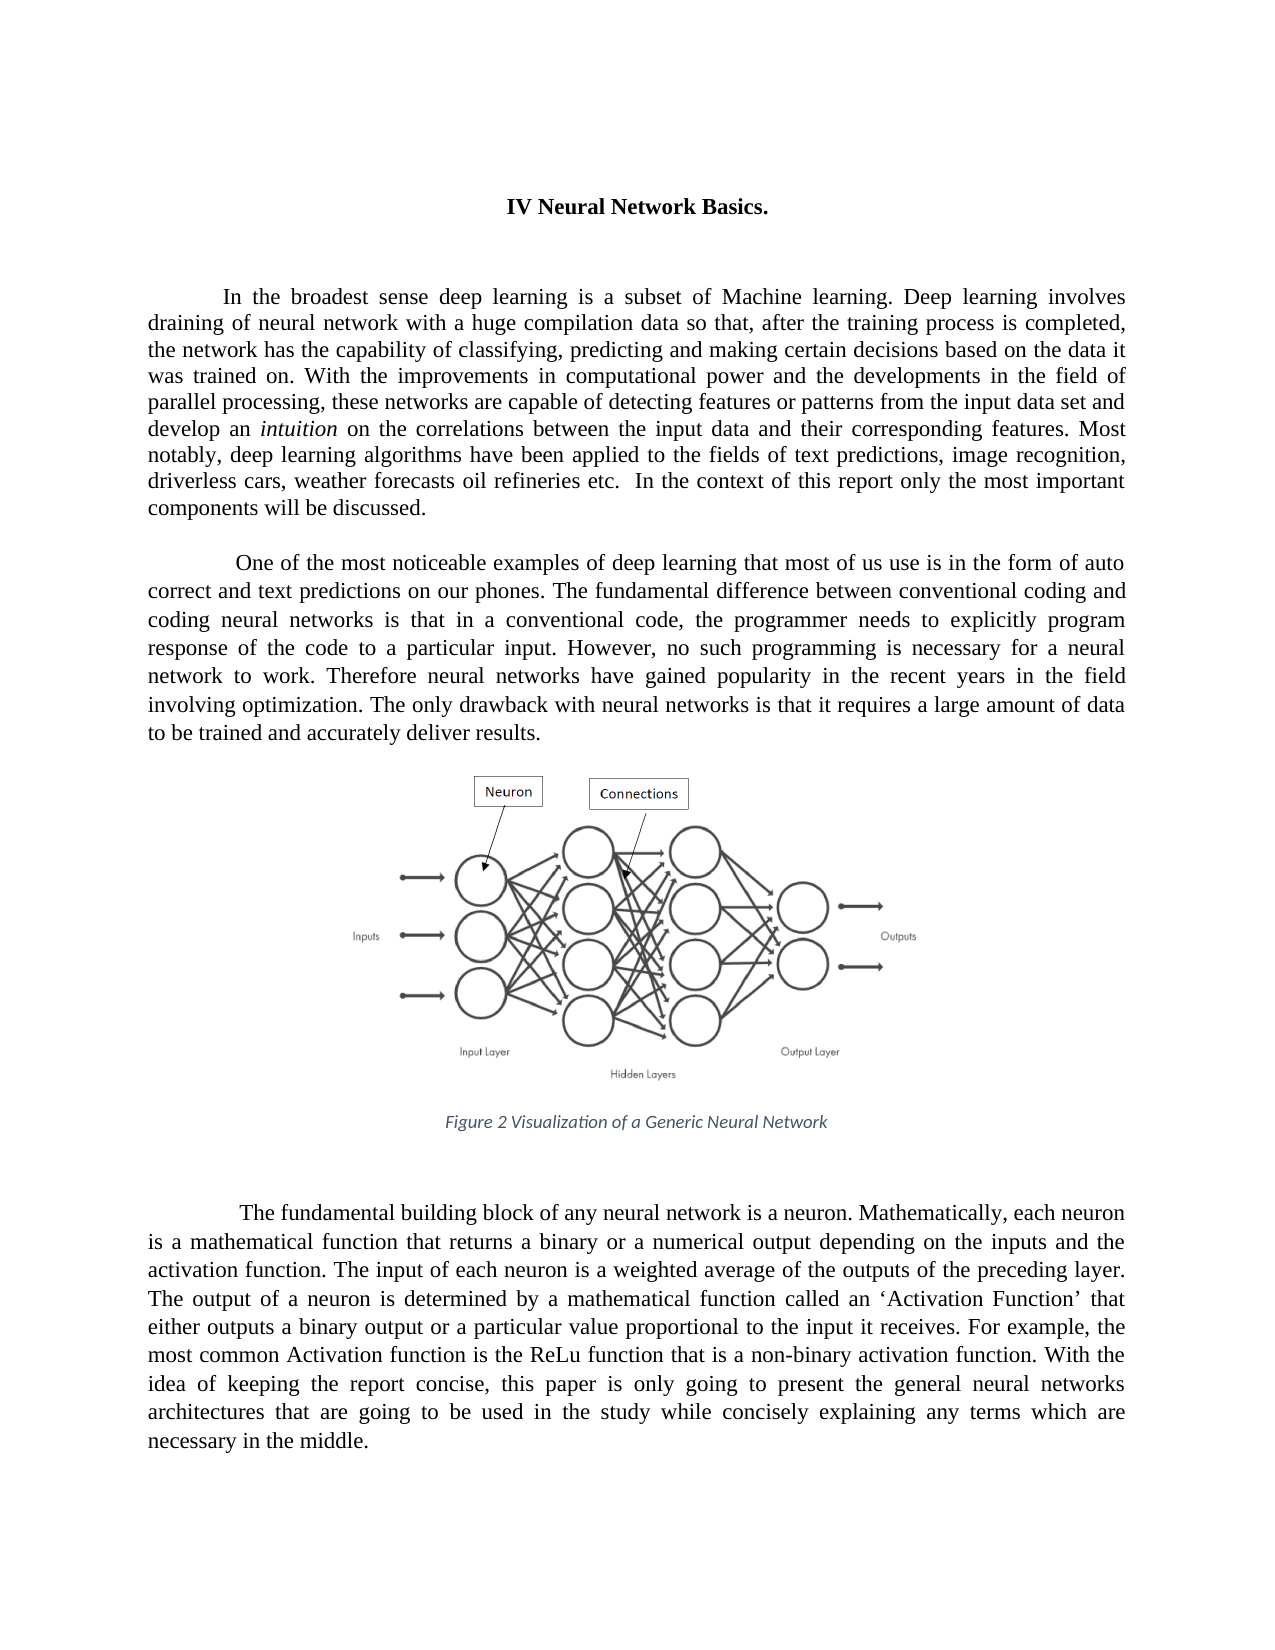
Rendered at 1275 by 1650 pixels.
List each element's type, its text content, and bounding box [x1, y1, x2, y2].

text IV Neural Network Basics. [148, 193, 1127, 219]
text The fundamental building block of any neural network is a neuron. Mathematically, each neuron is a mathematical function that returns a binary or a numerical output depending on the inputs and the activation function. The input of each neuron is a weighted average of the outputs of the preceding layer. The output of a neuron is determined by a mathematical function called an ‘Activation Function’ that either outputs a binary output or a particular value proportional to the input it receives. For example, the most common Activation function is the ReLu function that is a non-binary activation function. With the idea of keeping the report concise, this paper is only going to present the general neural networks architectures that are going to be used in the study while concisely explaining any terms which are necessary in the middle. [148, 1199, 1127, 1453]
text One of the most noticeable examples of deep learning that most of us use is in the form of auto correct and text predictions on our phones. The fundamental difference between conventional coding and coding neural networks is that in a conventional code, the programmer needs to explicitly program response of the code to a particular input. However, no such programming is necessary for a neural network to work. Therefore neural networks have gained popularity in the recent years in the field involving optimization. The only drawback with neural networks is that it requires a large amount of data to be trained and accurately deliver results. [148, 549, 1127, 746]
picture [336, 764, 939, 1092]
text Figure 2 Visualization of a Generic Neural Network [148, 1110, 1127, 1133]
text In the broadest sense deep learning is a subset of Machine learning. Deep learning involves draining of neural network with a huge compilation data so that, after the training process is completed, the network has the capability of classifying, predicting and making certain decisions based on the data it was trained on. With the improvements in computational power and the developments in the field of parallel processing, these networks are capable of detecting features or patterns from the input data set and develop an intuition on the correlations between the input data and their corresponding features. Most notably, deep learning algorithms have been applied to the fields of text predictions, image recognition, driverless cars, weather forecasts oil refineries etc. In the context of this report only the most important components will be discussed. [148, 283, 1127, 520]
